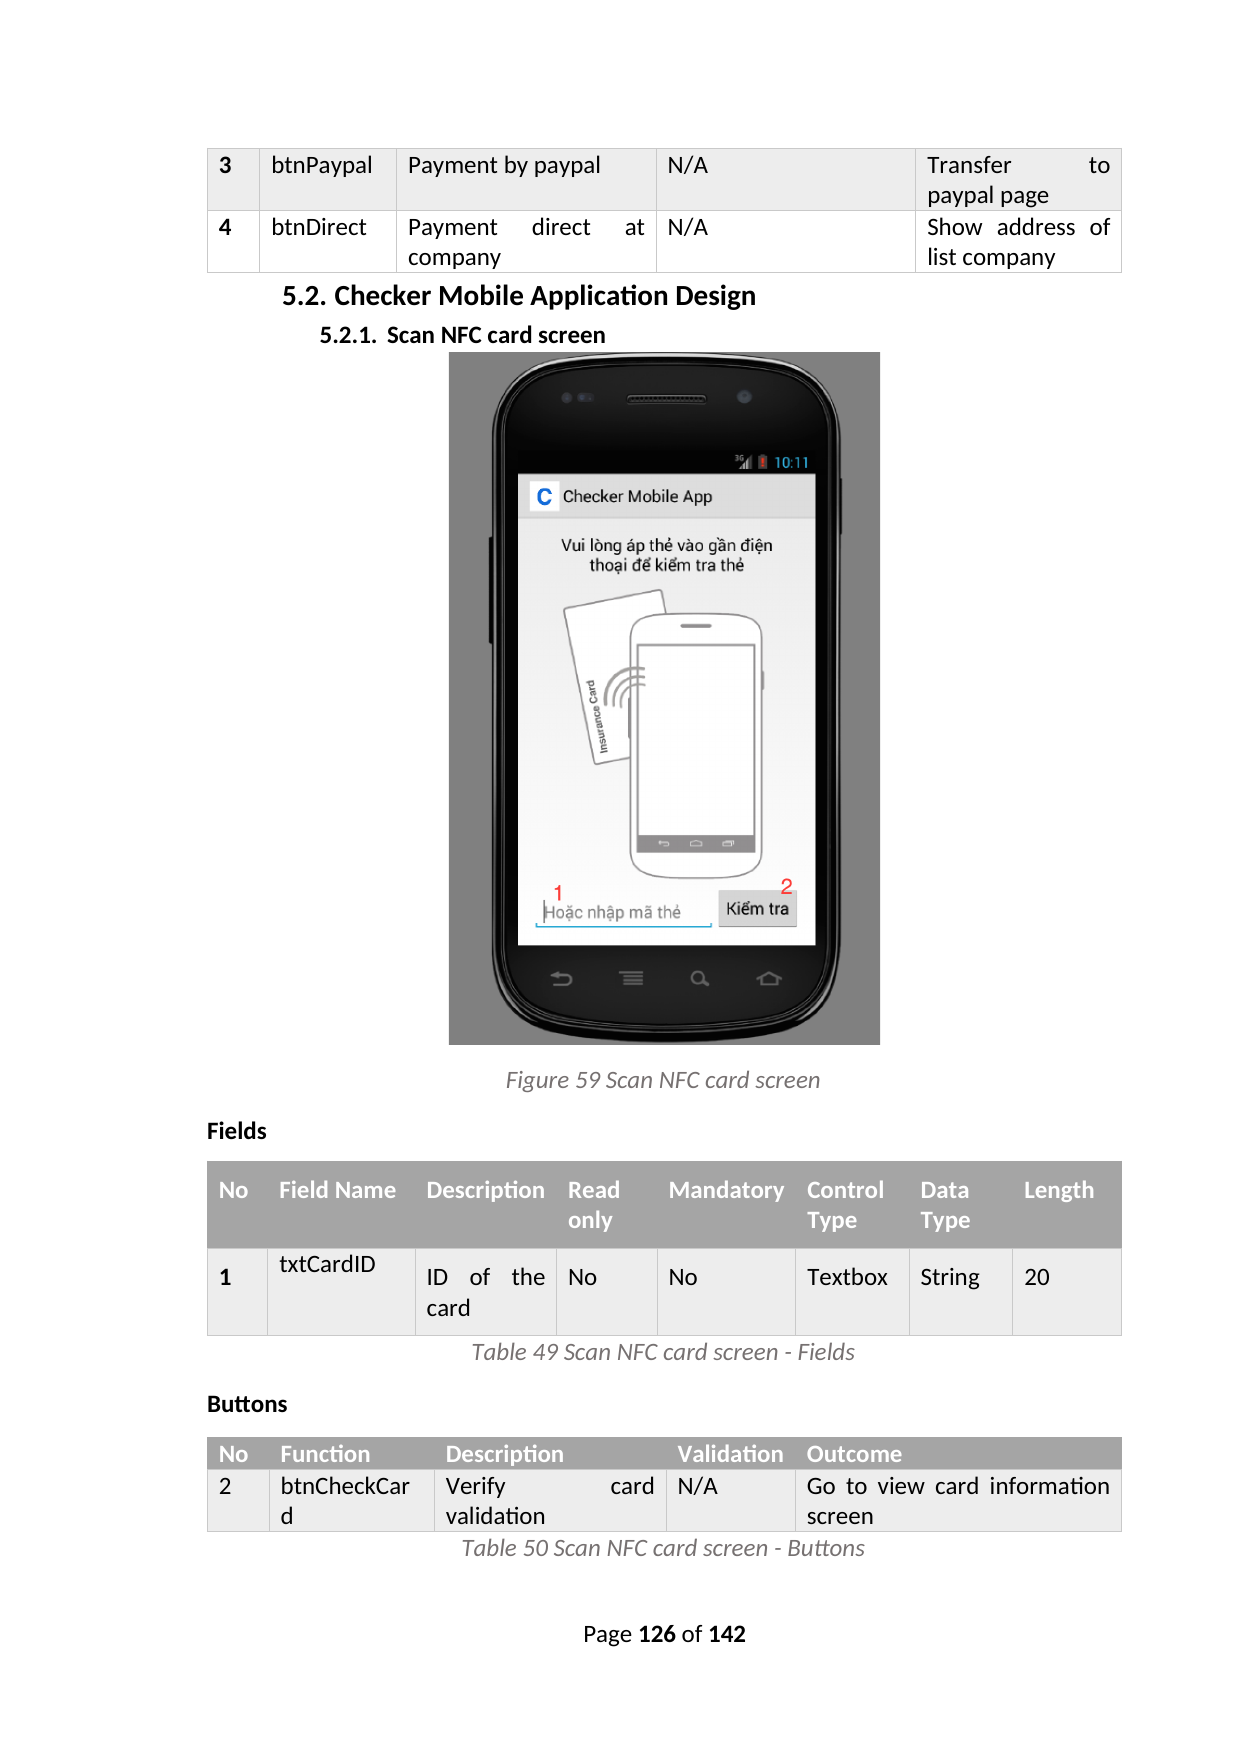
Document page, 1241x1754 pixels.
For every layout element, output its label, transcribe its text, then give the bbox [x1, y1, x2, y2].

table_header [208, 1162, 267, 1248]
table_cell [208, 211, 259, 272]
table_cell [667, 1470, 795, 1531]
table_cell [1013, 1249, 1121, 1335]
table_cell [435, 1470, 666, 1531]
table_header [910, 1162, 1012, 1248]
text Table 49 Scan NFC card screen - Fields [207, 1336, 1122, 1367]
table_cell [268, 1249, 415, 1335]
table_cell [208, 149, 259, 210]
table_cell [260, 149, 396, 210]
subtitle Scan NFC card screen [319, 320, 1122, 350]
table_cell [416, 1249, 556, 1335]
text Figure 59 Scan NFC card screen [207, 1064, 1122, 1094]
text Fields [207, 1115, 1122, 1146]
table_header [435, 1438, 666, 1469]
subtitle Checker Mobile Application Design [282, 277, 1122, 313]
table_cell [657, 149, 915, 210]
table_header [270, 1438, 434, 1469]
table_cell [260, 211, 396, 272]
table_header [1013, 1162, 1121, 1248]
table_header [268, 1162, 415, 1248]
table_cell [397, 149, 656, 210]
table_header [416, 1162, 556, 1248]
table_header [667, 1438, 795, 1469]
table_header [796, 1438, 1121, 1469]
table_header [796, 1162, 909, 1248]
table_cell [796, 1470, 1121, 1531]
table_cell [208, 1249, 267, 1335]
picture [448, 352, 881, 1045]
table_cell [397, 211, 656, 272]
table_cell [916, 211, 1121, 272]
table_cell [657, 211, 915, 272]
text Buttons [207, 1388, 1122, 1418]
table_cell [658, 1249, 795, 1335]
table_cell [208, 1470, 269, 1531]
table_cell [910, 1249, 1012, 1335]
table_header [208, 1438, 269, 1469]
text Table 50 Scan NFC card screen - Buttons [207, 1532, 1122, 1562]
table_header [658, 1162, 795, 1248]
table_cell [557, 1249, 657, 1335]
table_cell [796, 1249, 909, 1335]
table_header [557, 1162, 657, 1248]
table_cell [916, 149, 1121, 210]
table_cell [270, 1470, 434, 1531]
